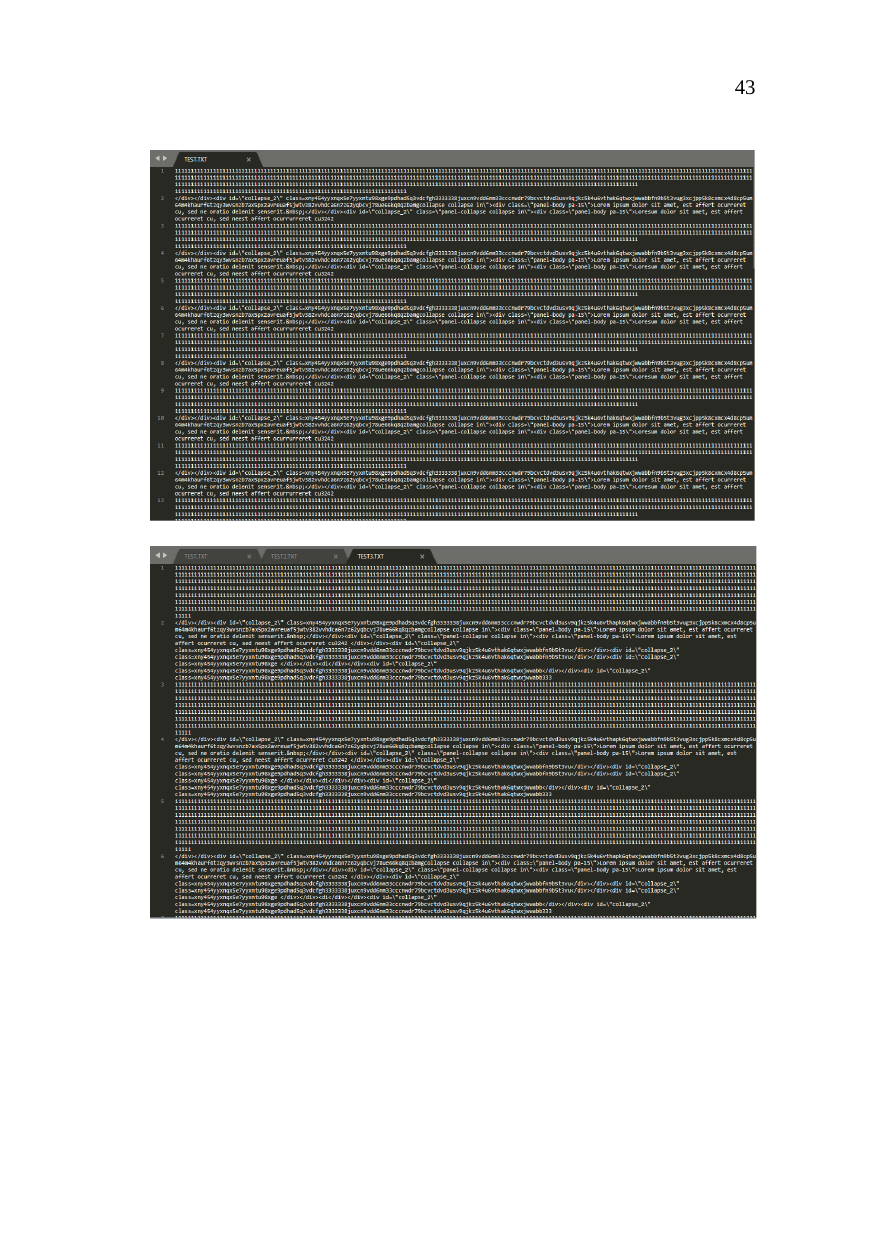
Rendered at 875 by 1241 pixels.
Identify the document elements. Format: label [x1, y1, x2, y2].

picture [150, 546, 757, 919]
picture [150, 150, 755, 521]
